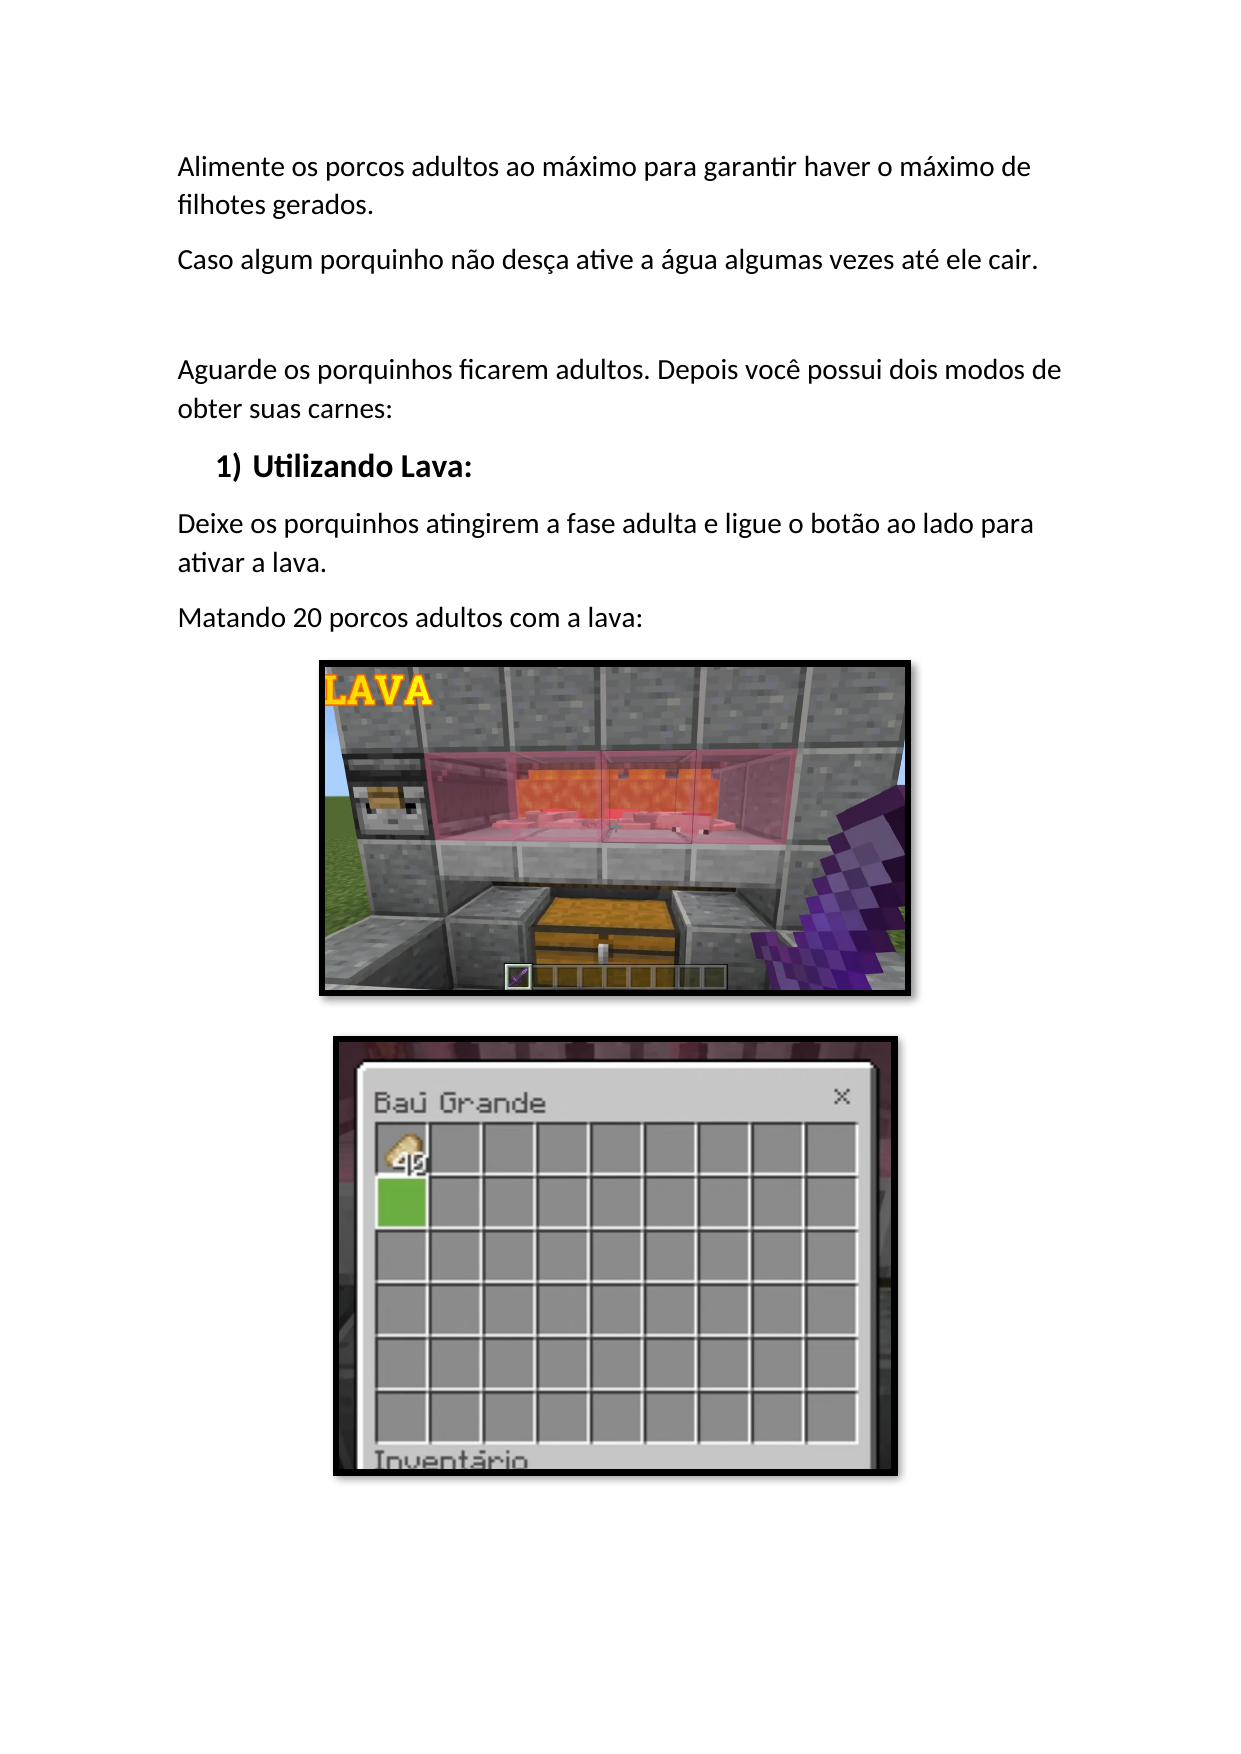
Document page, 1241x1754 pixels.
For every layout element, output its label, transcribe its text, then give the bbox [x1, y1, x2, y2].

text Deixe os porquinhos atingirem a fase adulta e ligue o botão ao lado para ativar a lava. [177, 506, 1063, 579]
text Caso algum porquinho não desça ative a água algumas vezes até ele cair. [177, 241, 1063, 277]
picture [325, 667, 905, 990]
text Matando 20 porcos adultos com a lava: [177, 599, 1063, 635]
picture [339, 1042, 891, 1469]
text Alimente os porcos adultos ao máximo para garantir haver o máximo de filhotes gerados. [177, 148, 1063, 222]
text Aguarde os porquinhos ficarem adultos. Depois você possui dois modos de obter suas carnes: [177, 351, 1063, 425]
list Utilizando Lava: [215, 445, 1063, 486]
